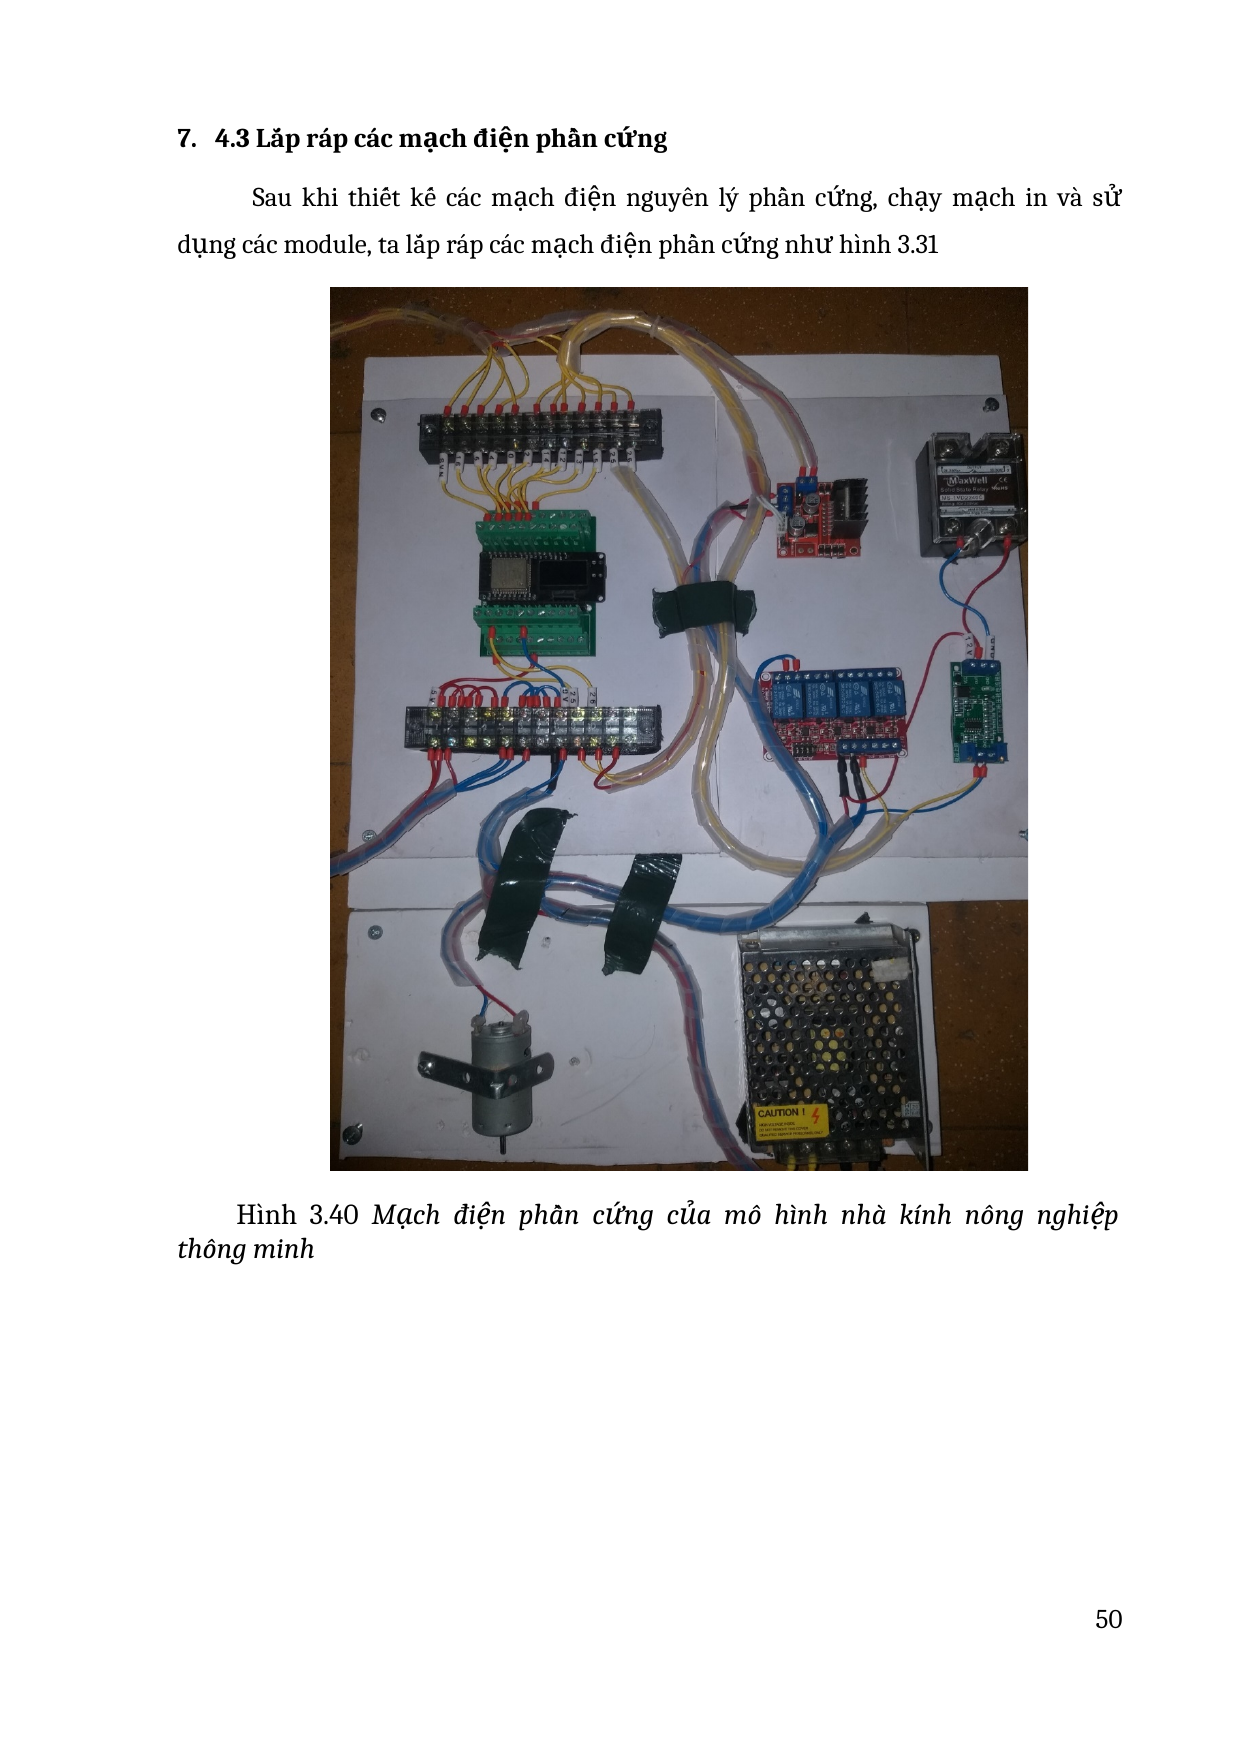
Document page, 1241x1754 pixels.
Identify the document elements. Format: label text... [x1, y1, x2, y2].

text Sau khi thiết kế các mạch điện nguyên lý phần cứng, chạy mạch in và sử dụng các module, ta lắp ráp các mạch điện phần cứng như hình 3.31 [177, 182, 1122, 260]
picture [330, 287, 1029, 1171]
subtitle 4.3 Lắp ráp các mạch điện phần cứng [177, 123, 1122, 154]
